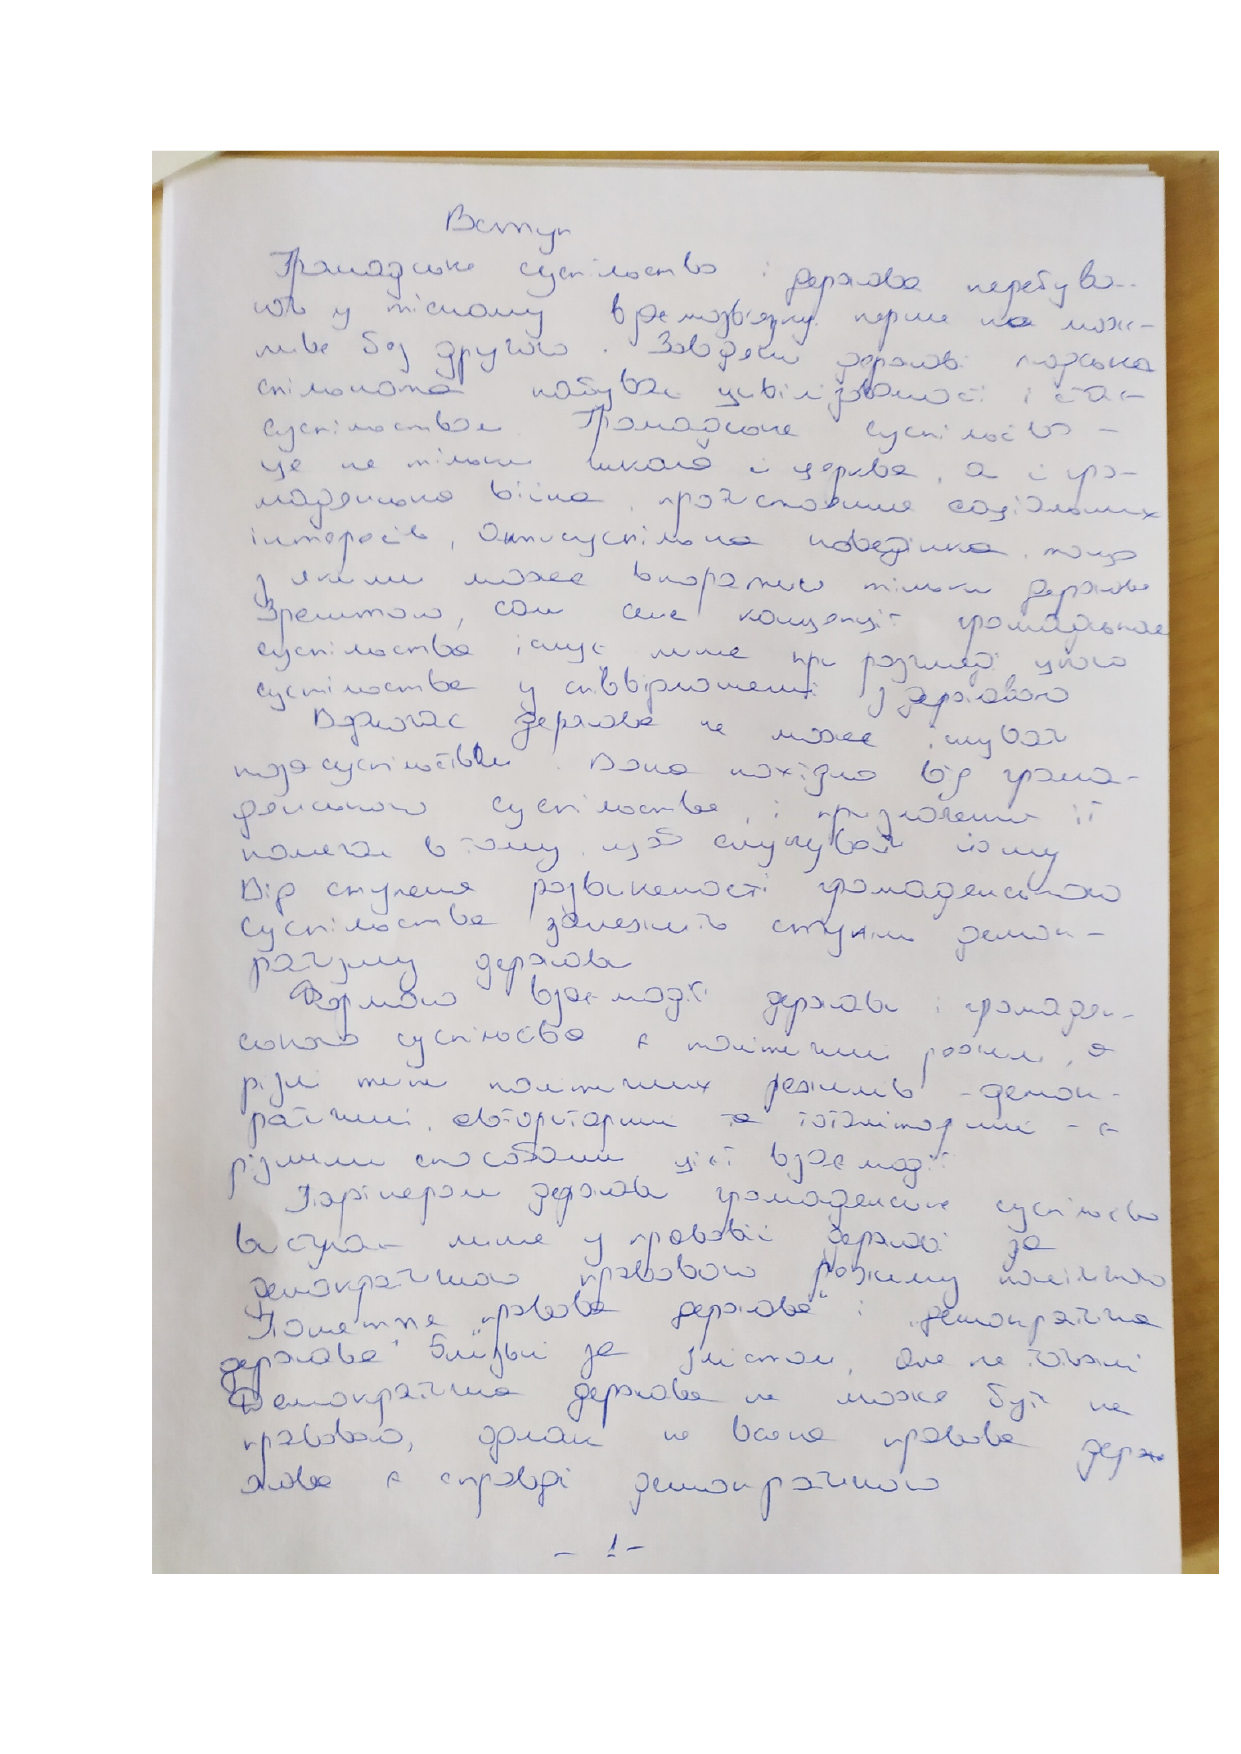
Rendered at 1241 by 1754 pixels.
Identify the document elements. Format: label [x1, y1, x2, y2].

picture [153, 152, 1219, 1572]
